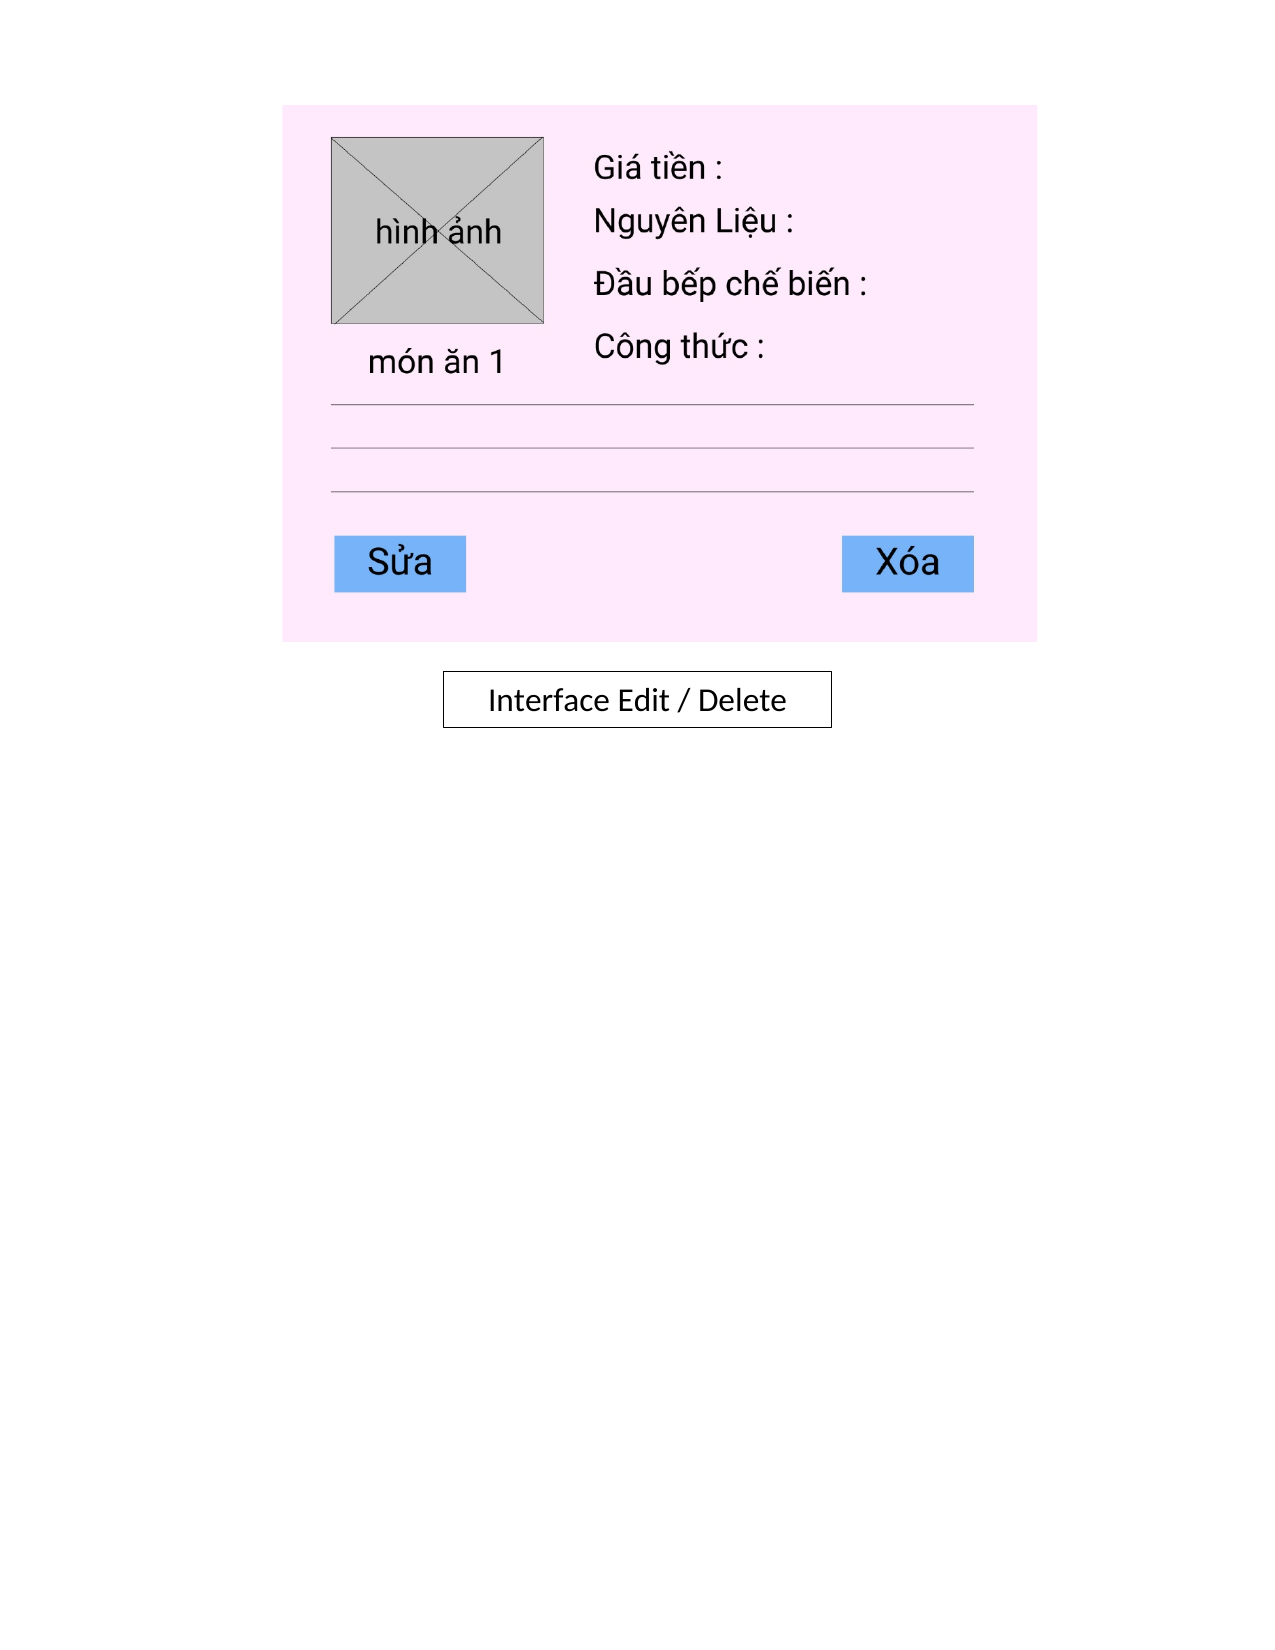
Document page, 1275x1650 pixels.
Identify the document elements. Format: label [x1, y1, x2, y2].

picture [282, 105, 1038, 642]
